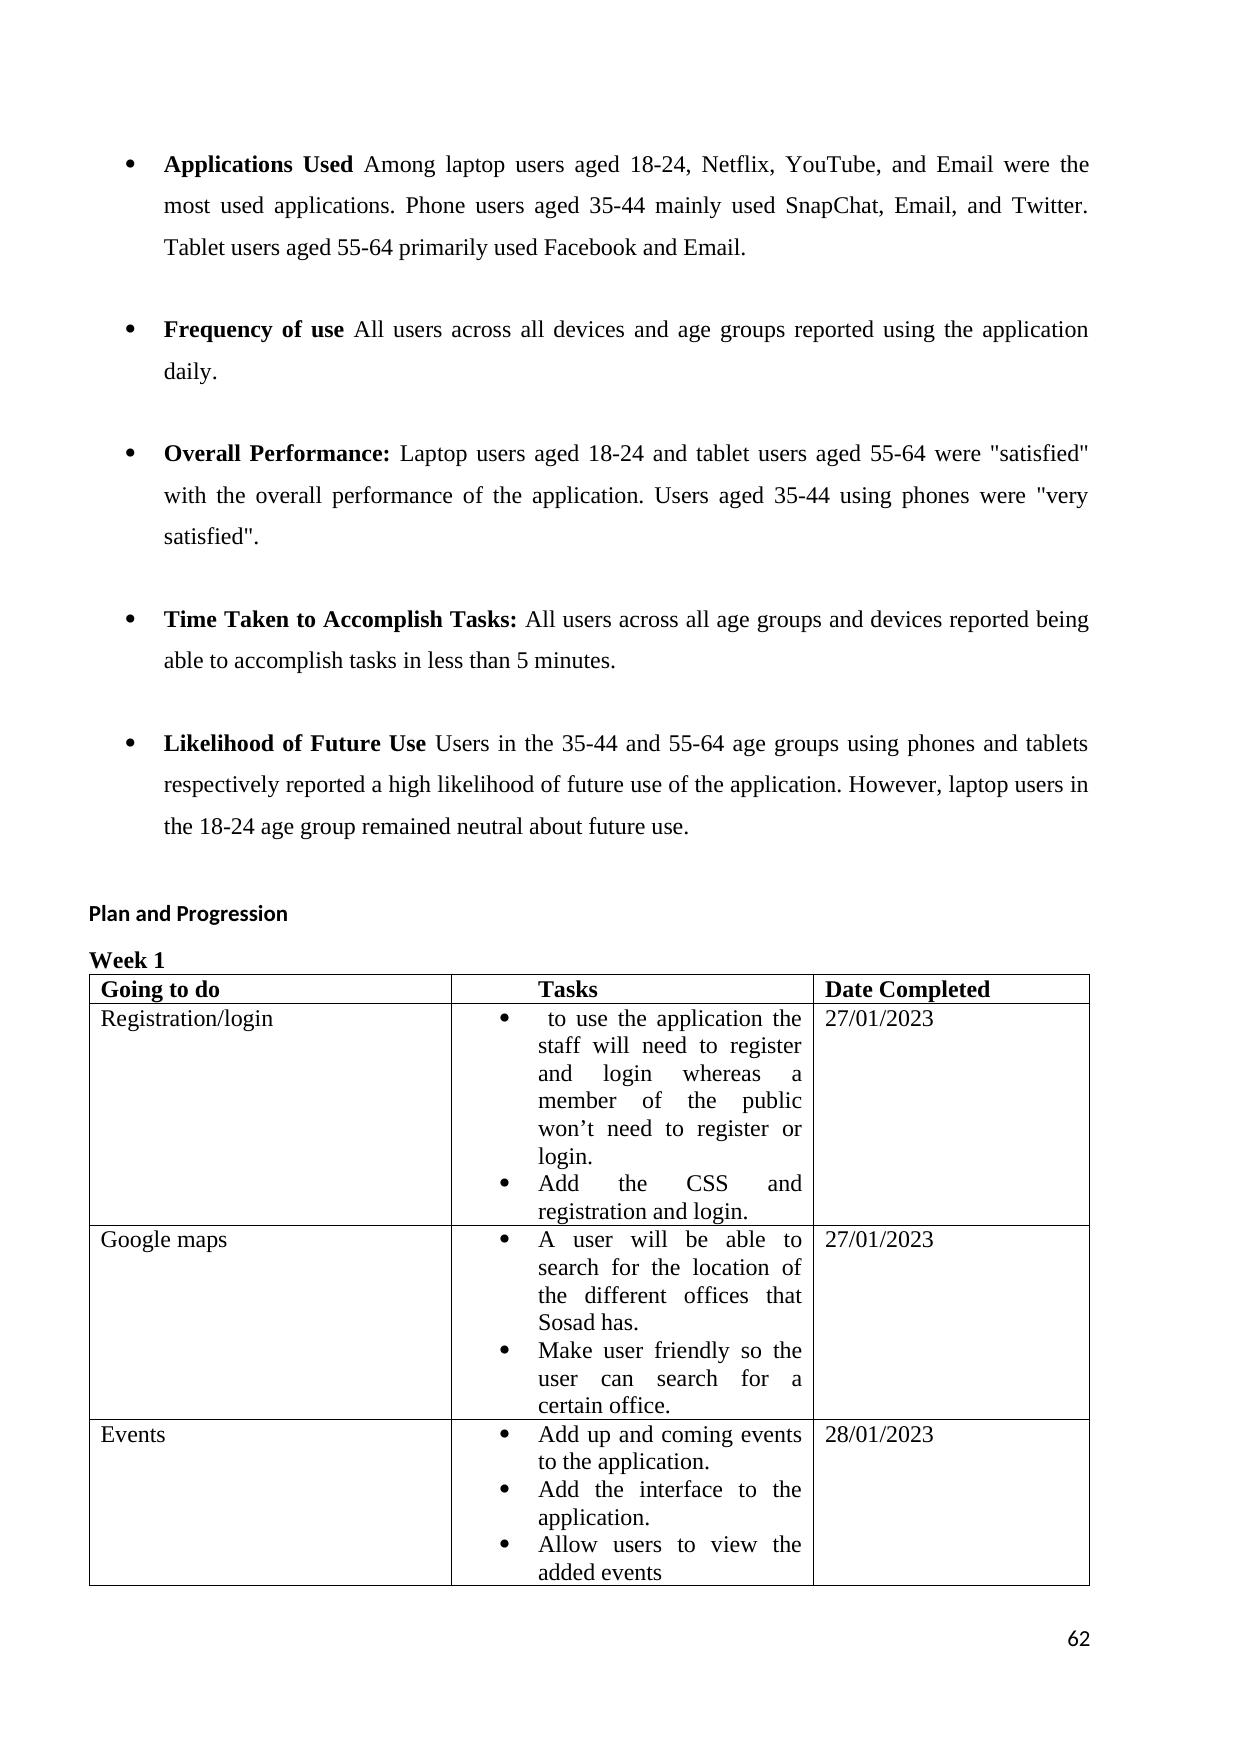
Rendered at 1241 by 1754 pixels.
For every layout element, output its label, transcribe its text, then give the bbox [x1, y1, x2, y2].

table_header Date Completed [814, 975, 1089, 1003]
list Likelihood of Future Use Users in the 35-44 and 55-64 age groups using phones and tablets respectively reported a high likelihood of future use of the application. However, laptop users in the 18-24 age group remained neutral about future use. [126, 729, 1090, 839]
list Overall Performance: Laptop users aged 18-24 and tablet users aged 55-64 were "satisfied" with the overall performance of the application. Users aged 35-44 using phones were "very satisfied". [126, 439, 1090, 550]
table_cell 28/01/2023 [814, 1420, 1089, 1585]
table_cell to use the application the staff will need to register and login whereas a member of the public won’t need to register or login. Add the CSS and registration and login. [452, 1004, 813, 1224]
subtitle Week 1 [89, 946, 1090, 974]
table_cell Events [90, 1420, 451, 1585]
list Applications Used Among laptop users aged 18-24, Netflix, YouTube, and Email were the most used applications. Phone users aged 35-44 mainly used SnapChat, Email, and Twitter. Tablet users aged 55-64 primarily used Facebook and Email. [126, 150, 1090, 260]
table_header Going to do [90, 975, 451, 1003]
table_cell 27/01/2023 [814, 1226, 1089, 1419]
table_cell Google maps [90, 1226, 451, 1419]
list Frequency of use All users across all devices and age groups reported using the application daily. [126, 315, 1090, 384]
table_cell Add up and coming events to the application. Add the interface to the application. Allow users to view the added events [452, 1420, 813, 1585]
table_header Tasks [452, 975, 813, 1003]
table_cell Registration/login [90, 1004, 451, 1224]
table_cell A user will be able to search for the location of the different offices that Sosad has. Make user friendly so the user can search for a certain office. [452, 1226, 813, 1419]
table_cell 27/01/2023 [814, 1004, 1089, 1224]
list Time Taken to Accomplish Tasks: All users across all age groups and devices reported being able to accomplish tasks in less than 5 minutes. [126, 605, 1090, 674]
text Plan and Progression [89, 899, 1090, 927]
